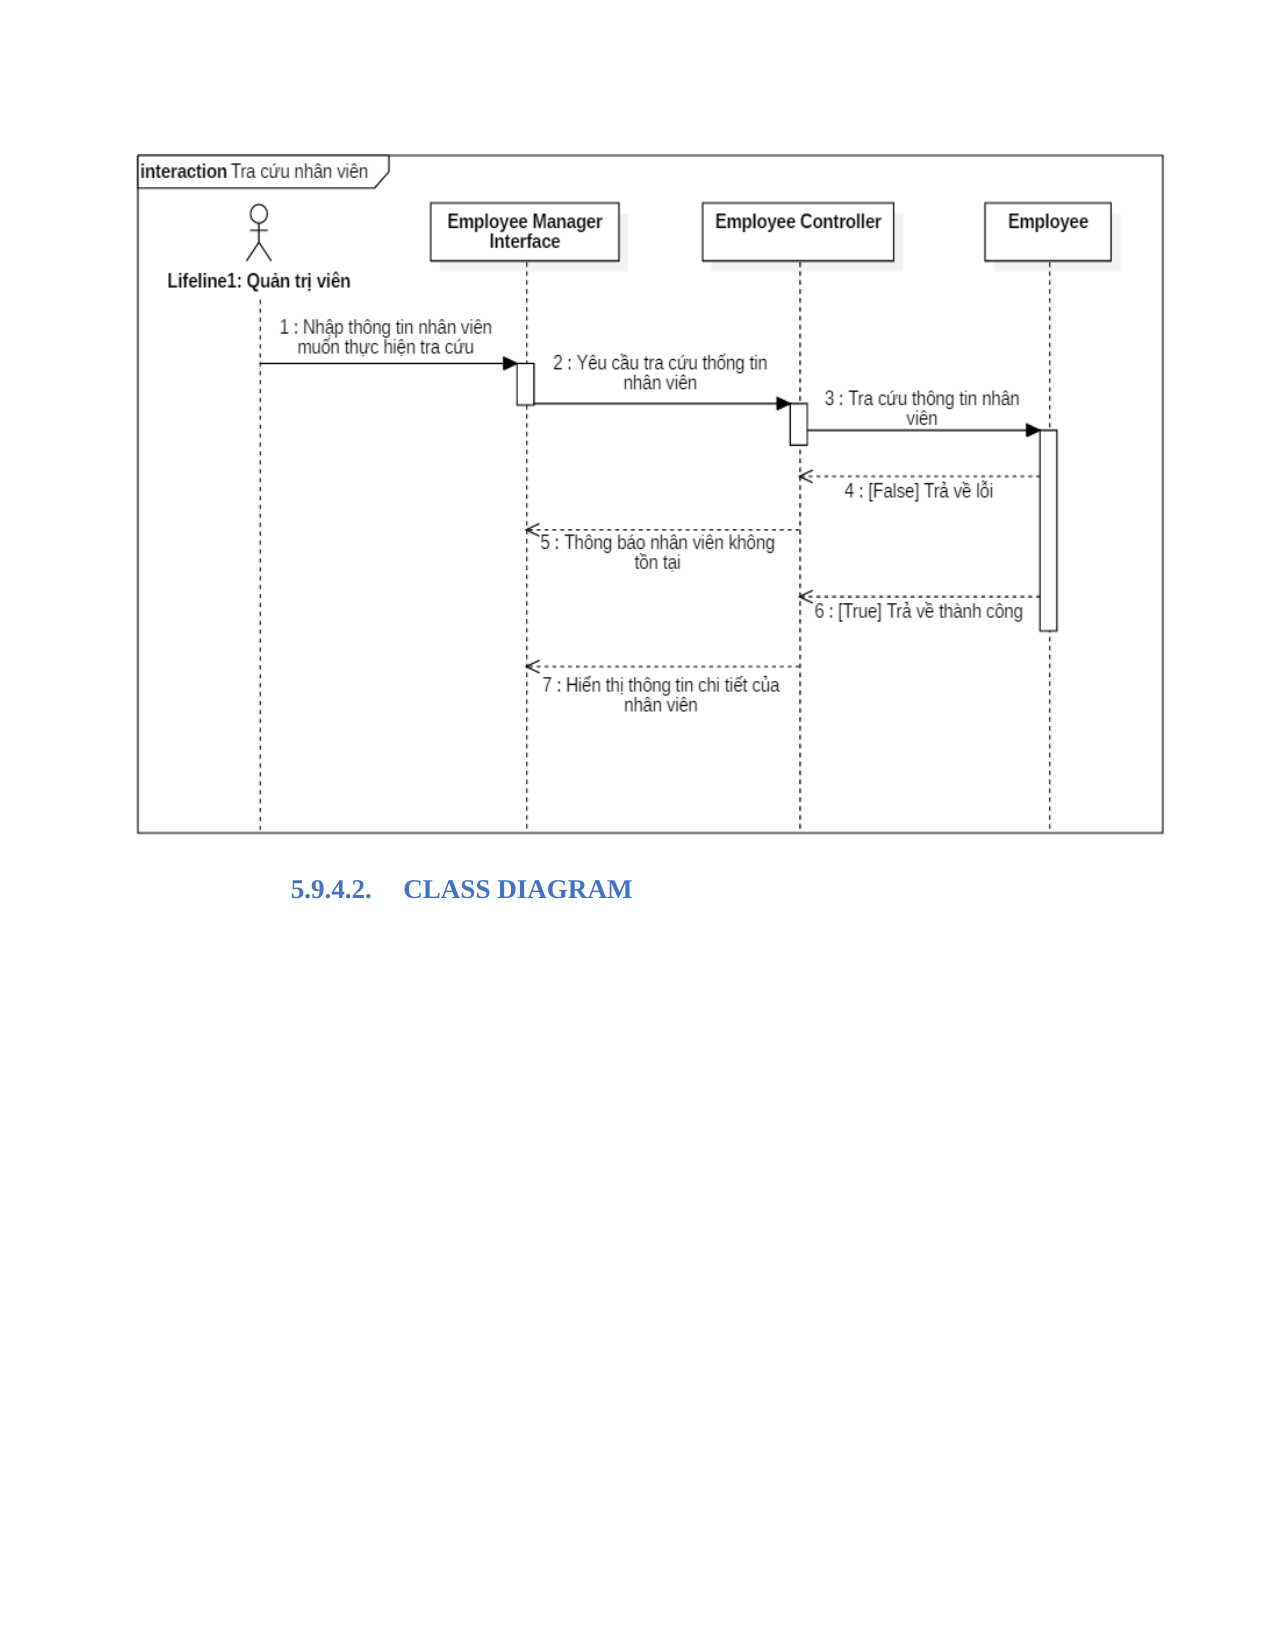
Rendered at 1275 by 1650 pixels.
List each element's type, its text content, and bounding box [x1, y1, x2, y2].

list CLASS DIAGRAM [291, 873, 1106, 904]
picture [131, 150, 1185, 849]
